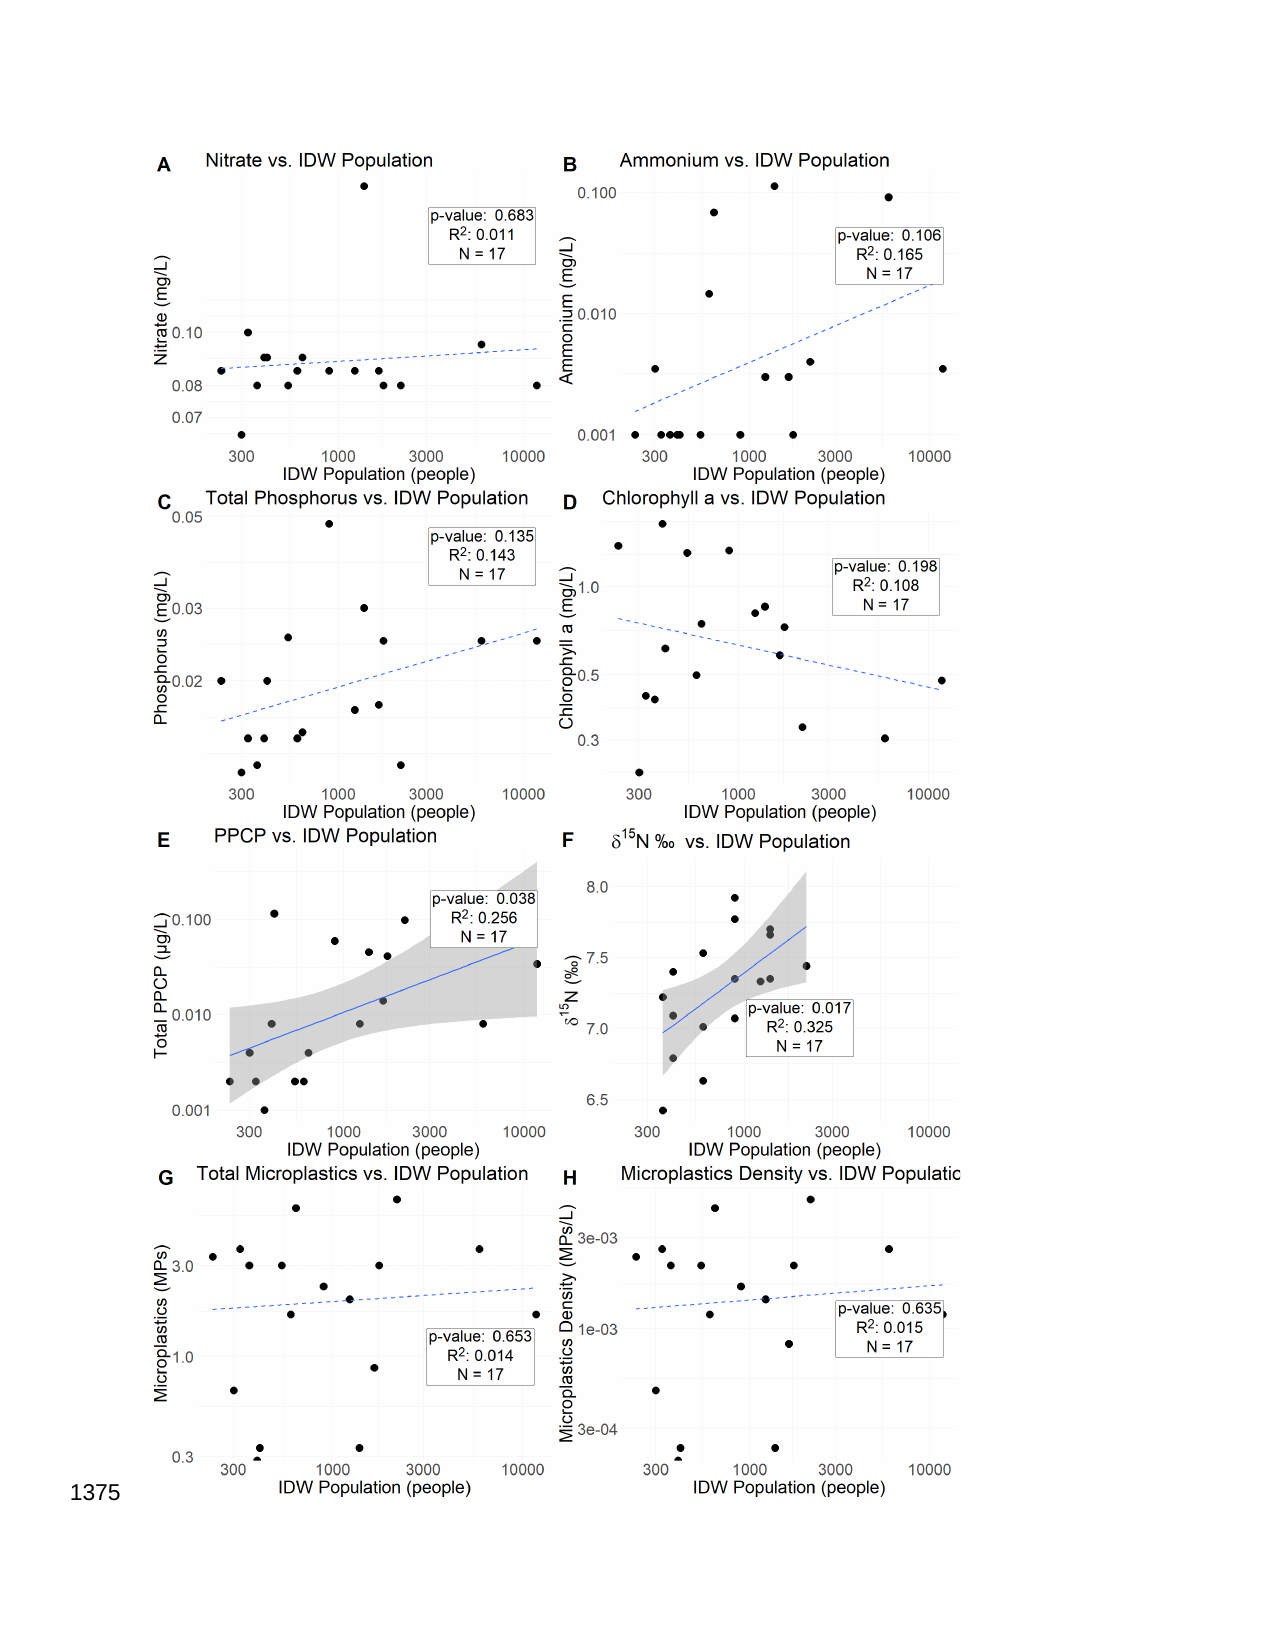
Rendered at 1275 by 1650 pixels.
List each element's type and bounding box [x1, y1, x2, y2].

picture [150, 150, 961, 1500]
